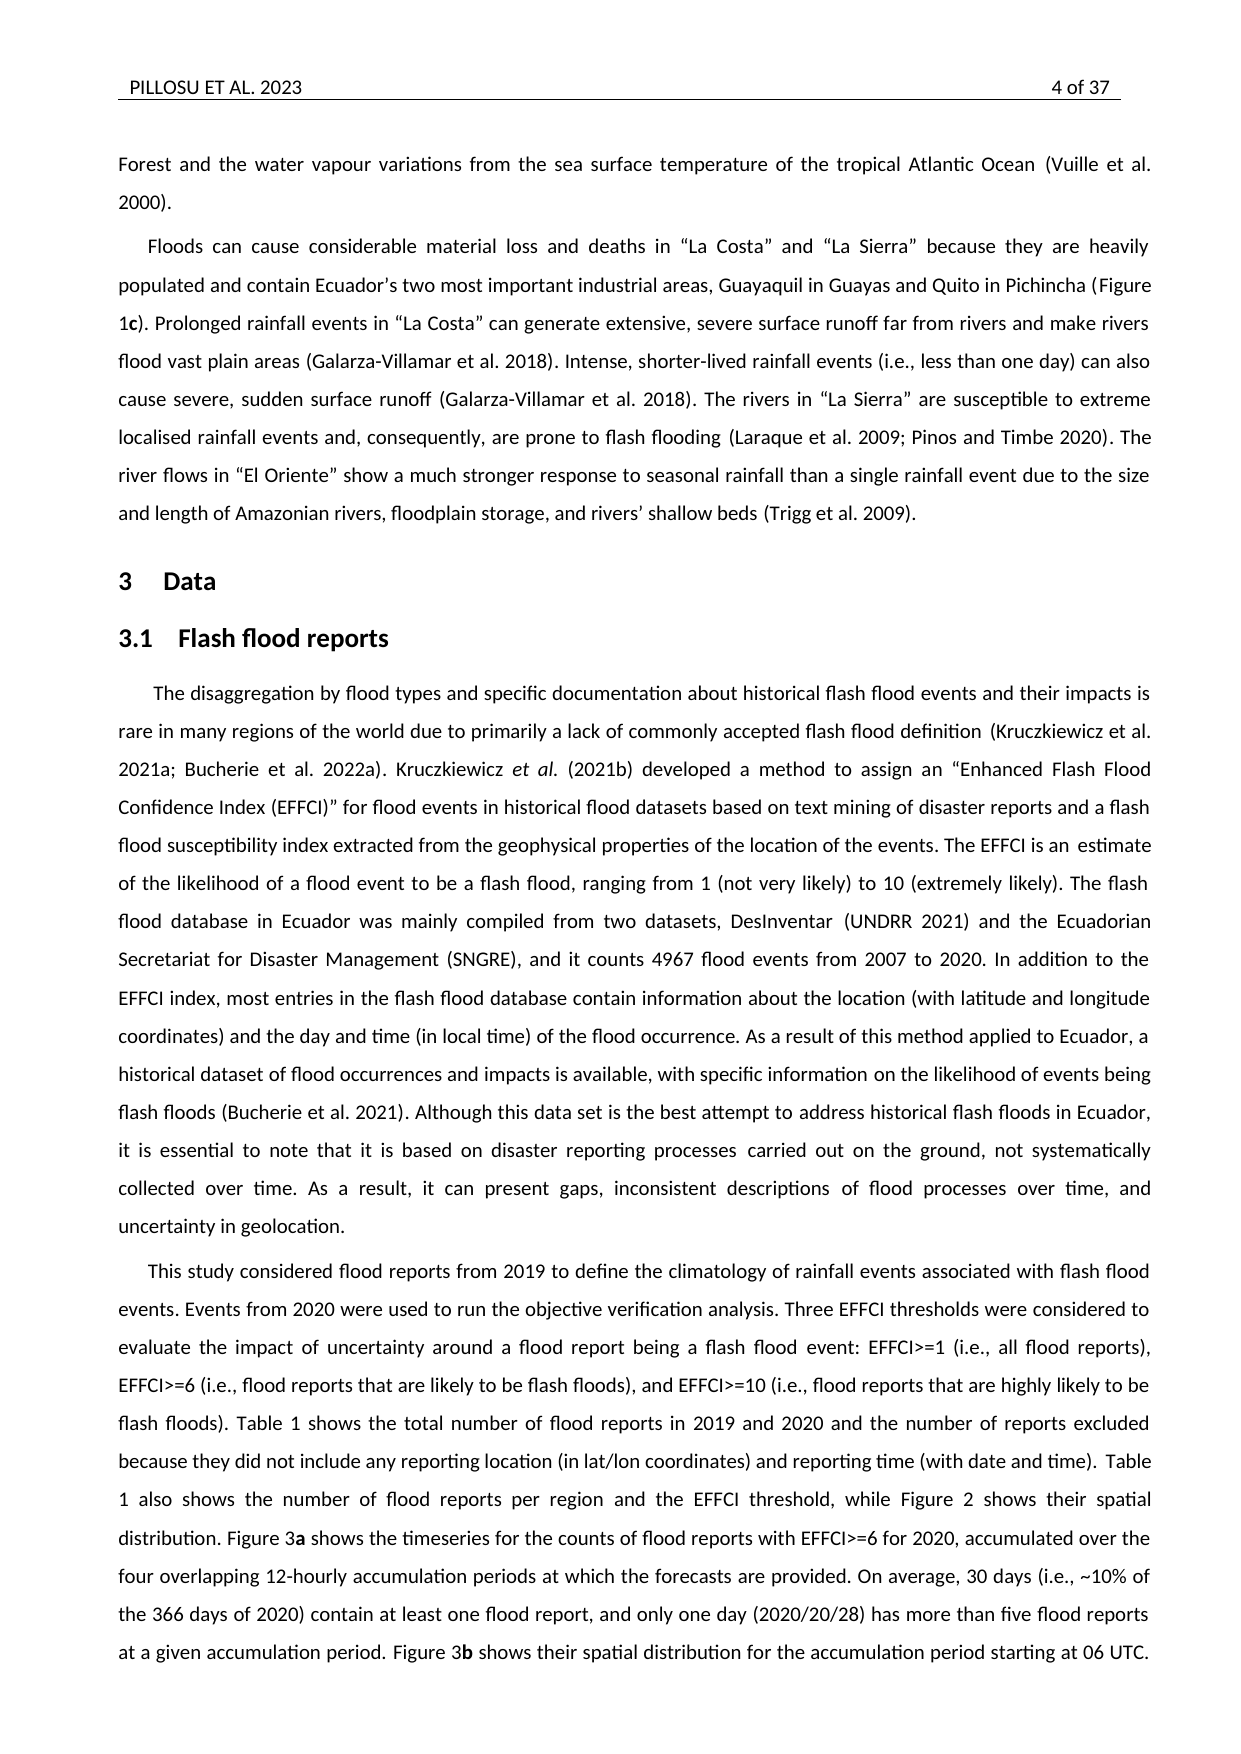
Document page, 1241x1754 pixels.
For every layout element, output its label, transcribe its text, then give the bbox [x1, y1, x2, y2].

text The disaggregation by flood types and specific documentation about historical flash flood events and their impacts is rare in many regions of the world due to primarily a lack of commonly accepted flash flood definition . Kruczkiewicz et al. developed a method to assign an “Enhanced Flash Flood Confidence Index (EFFCI)” for flood events in historical flood datasets based on text mining of disaster reports and a flash flood susceptibility index extracted from the geophysical properties of the location of the events. The EFFCI is an estimate of the likelihood of a flood event to be a flash flood, ranging from 1 (not very likely) to 10 (extremely likely). The flash flood database in Ecuador was mainly compiled from two datasets, DesInventar and the Ecuadorian Secretariat for Disaster Management (SNGRE), and it counts 4967 flood events from 2007 to 2020. In addition to the EFFCI index, most entries in the flash flood database contain information about the location (with latitude and longitude coordinates) and the day and time (in local time) of the flood occurrence. As a result of this method applied to Ecuador, a historical dataset of flood occurrences and impacts is available, with specific information on the likelihood of events being flash floods . Although this data set is the best attempt to address historical flash floods in Ecuador, it is essential to note that it is based on disaster reporting processes carried out on the ground, not systematically collected over time. As a result, it can present gaps, inconsistent descriptions of flood processes over time, and uncertainty in geolocation. [118, 680, 1152, 1239]
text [118, 151, 1152, 215]
text Floods can cause considerable material loss and deaths in “La Costa” and “La Sierra” because they are heavily populated and contain Ecuador’s two most important industrial areas, Guayaquil in Guayas and Quito in Pichincha (Figure 1c). Prolonged rainfall events in “La Costa” can generate extensive, severe surface runoff far from rivers and make rivers flood vast plain areas . Intense, shorter-lived rainfall events (i.e., less than one day) can also cause severe, sudden surface runoff . The rivers in “La Sierra” are susceptible to extreme localised rainfall events and, consequently, are prone to flash flooding . The river flows in “El Oriente” show a much stronger response to seasonal rainfall than a single rainfall event due to the size and length of Amazonian rivers, floodplain storage, and rivers’ shallow beds . [118, 234, 1152, 526]
subtitle Flash flood reports [118, 622, 1152, 655]
subtitle Data [118, 564, 1152, 597]
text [118, 1258, 1152, 1664]
